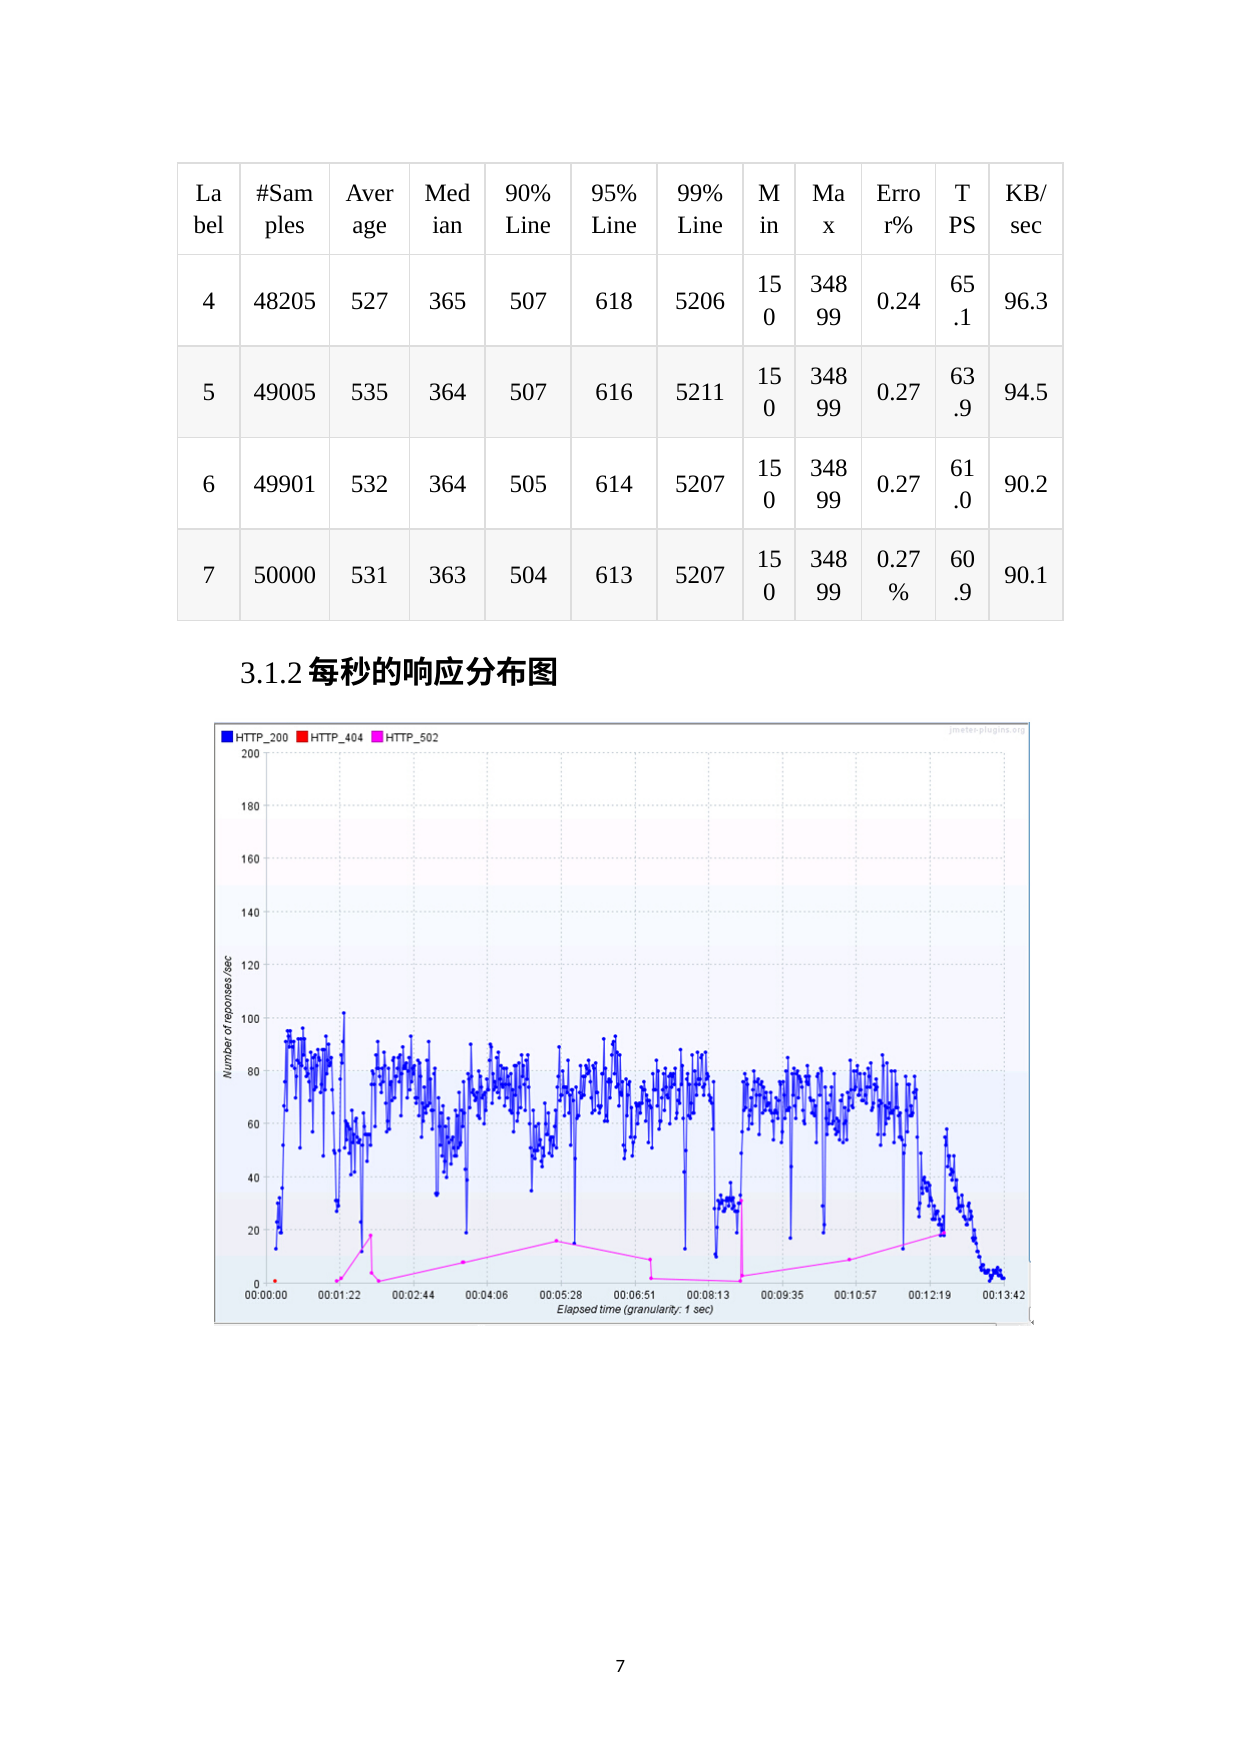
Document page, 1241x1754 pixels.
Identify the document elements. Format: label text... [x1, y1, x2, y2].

table_cell 5206 [658, 255, 742, 345]
table_cell 60.9 [936, 530, 988, 620]
table_cell 34899 [796, 347, 861, 437]
table_cell 96.3 [990, 255, 1062, 345]
table_header TPS [936, 164, 988, 253]
table_cell 34899 [796, 530, 861, 620]
table_cell 504 [486, 530, 570, 620]
table_cell 507 [486, 347, 570, 437]
table_header Median [410, 164, 484, 253]
table_cell 7 [178, 530, 239, 620]
table_cell 365 [410, 255, 484, 345]
table_cell 6 [178, 438, 239, 528]
table_cell 150 [744, 438, 794, 528]
table_cell 364 [410, 438, 484, 528]
table_header Average [330, 164, 409, 253]
table_cell 4 [178, 255, 239, 345]
table_cell 613 [572, 530, 656, 620]
table_header 99%Line [658, 164, 742, 253]
table_cell 527 [330, 255, 409, 345]
table_cell 48205 [241, 255, 329, 345]
table_cell 150 [744, 347, 794, 437]
table_header KB/sec [990, 164, 1062, 253]
table_cell 94.5 [990, 347, 1062, 437]
subtitle 每秒的响应分布图 [177, 638, 1063, 703]
table_cell 363 [410, 530, 484, 620]
table_cell 0.27% [862, 530, 935, 620]
table_cell 0.27 [862, 347, 935, 437]
table_cell 616 [572, 347, 656, 437]
table_cell 5211 [658, 347, 742, 437]
table_cell 0.27 [862, 438, 935, 528]
table_cell 150 [744, 530, 794, 620]
table_header #Samples [241, 164, 329, 253]
table_cell 150 [744, 255, 794, 345]
table_cell 535 [330, 347, 409, 437]
table_header Label [178, 164, 239, 253]
table_cell 65.1 [936, 255, 988, 345]
table_cell 5 [178, 347, 239, 437]
table_cell 49901 [241, 438, 329, 528]
table_cell 61.0 [936, 438, 988, 528]
table_cell 90.1 [990, 530, 1062, 620]
table_header Max [796, 164, 861, 253]
table_header 95%Line [572, 164, 656, 253]
table_cell 505 [486, 438, 570, 528]
table_cell 614 [572, 438, 656, 528]
table_cell 90.2 [990, 438, 1062, 528]
table_header 90%Line [486, 164, 570, 253]
table_cell 364 [410, 347, 484, 437]
table_cell 0.24 [862, 255, 935, 345]
table_cell 34899 [796, 438, 861, 528]
table_cell 50000 [241, 530, 329, 620]
table_header Error% [862, 164, 935, 253]
table_cell 49005 [241, 347, 329, 437]
table_cell 532 [330, 438, 409, 528]
table_cell 63.9 [936, 347, 988, 437]
picture [206, 718, 1034, 1328]
table_cell 507 [486, 255, 570, 345]
table_header Min [744, 164, 794, 253]
table_cell 531 [330, 530, 409, 620]
table_cell 5207 [658, 438, 742, 528]
table_cell 5207 [658, 530, 742, 620]
table_cell 34899 [796, 255, 861, 345]
table_cell 618 [572, 255, 656, 345]
